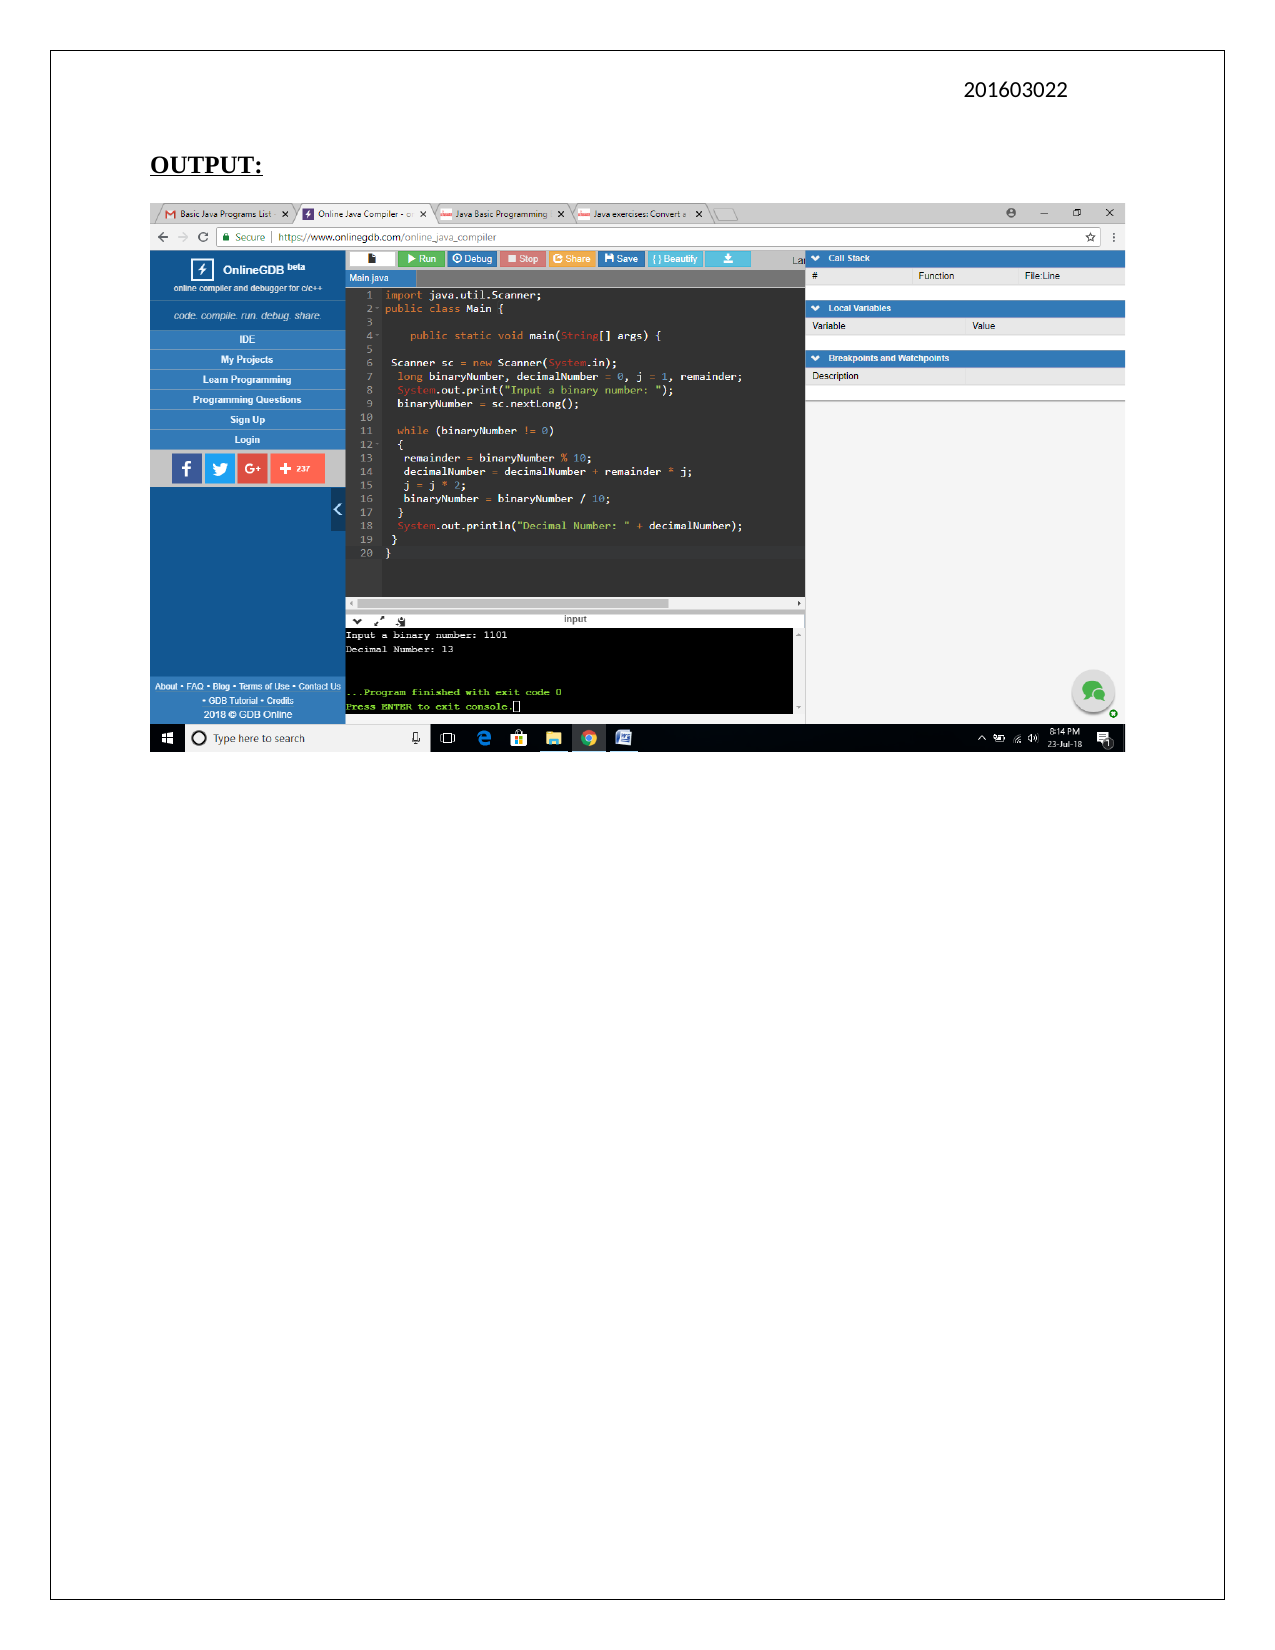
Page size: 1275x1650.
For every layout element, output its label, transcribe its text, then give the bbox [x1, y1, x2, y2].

picture [150, 203, 1125, 752]
text OUTPUT: [150, 150, 1125, 179]
